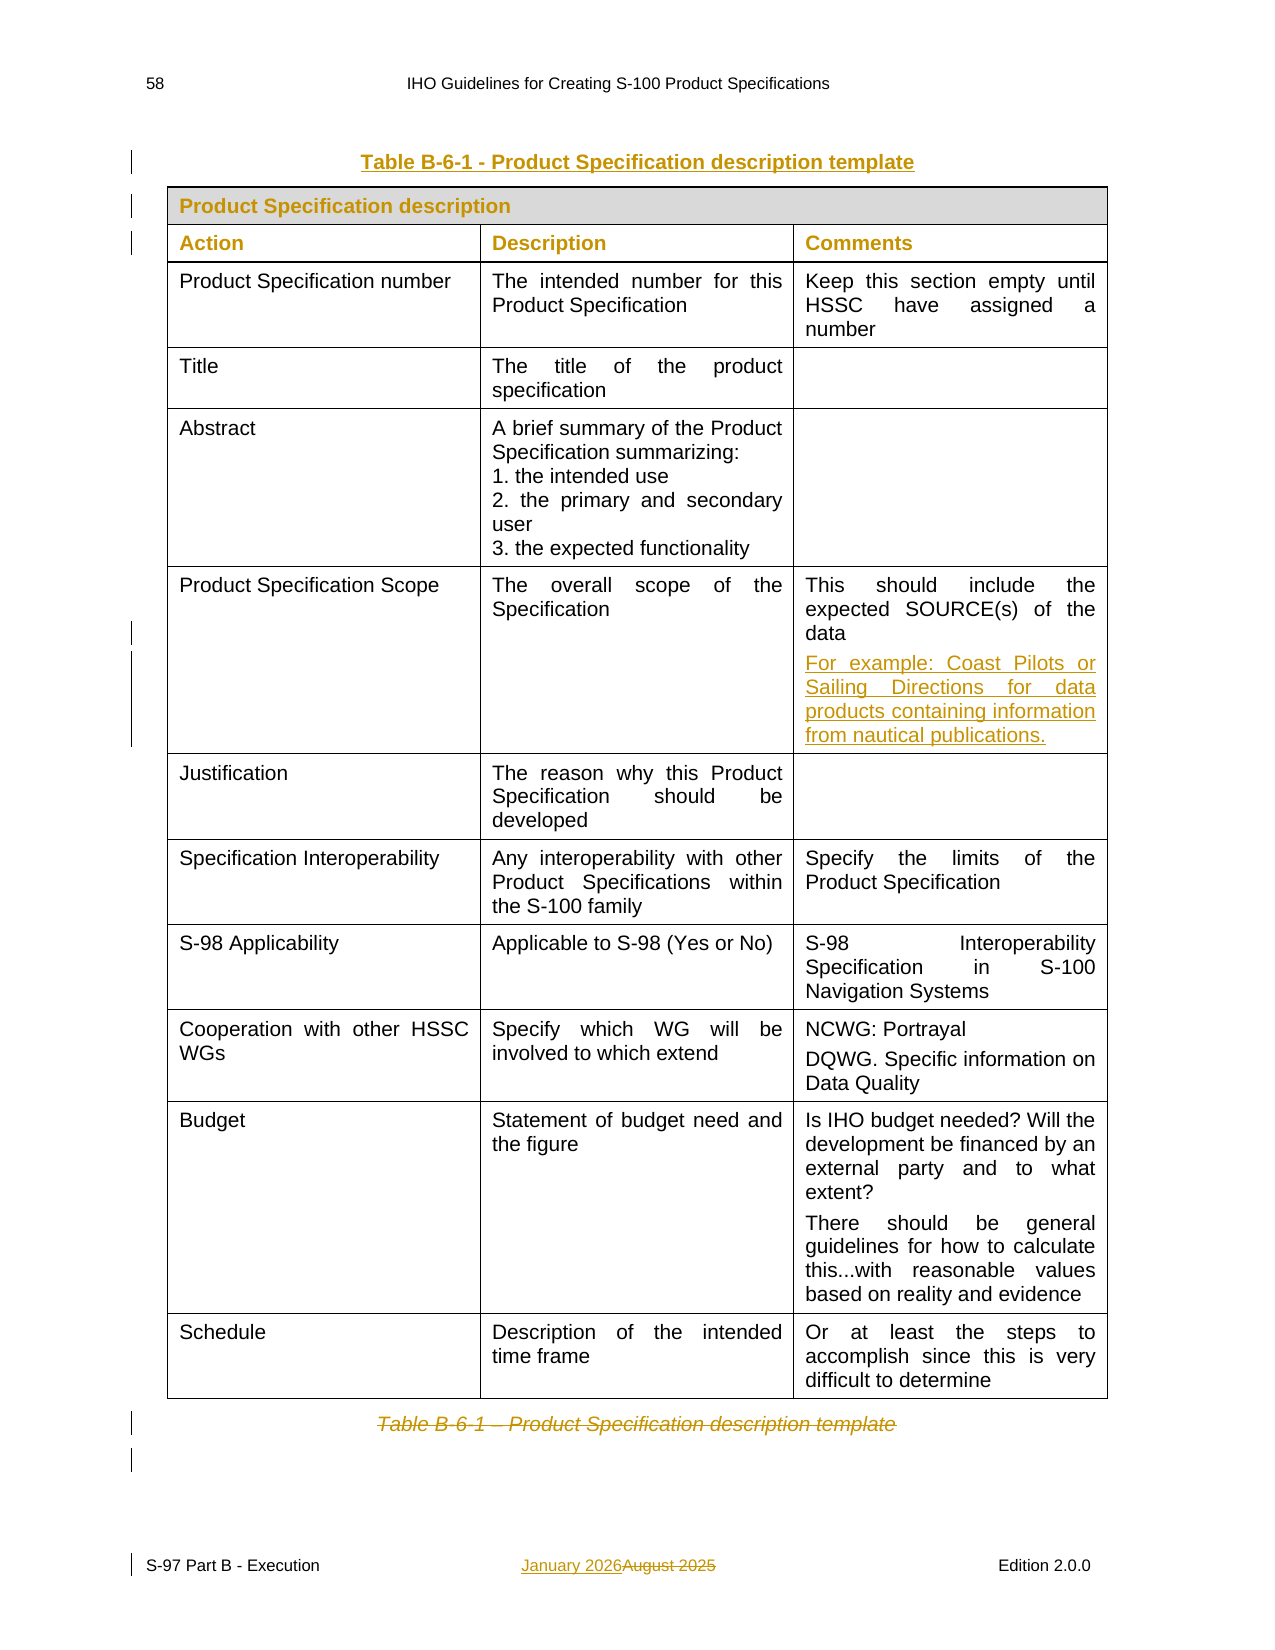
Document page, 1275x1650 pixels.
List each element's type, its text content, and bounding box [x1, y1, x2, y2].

table_cell Action [168, 225, 480, 261]
table_cell The reason why this Product Specification should be developed [481, 754, 793, 838]
table_cell Applicable to S-98 (Yes or No) [481, 925, 793, 1009]
table_cell The title of the product specification [481, 348, 793, 408]
table_cell Specify the limits of the Product Specification [794, 840, 1107, 924]
table_cell Any interoperability with other Product Specifications within the S-100 family [481, 840, 793, 924]
table_cell [794, 754, 1107, 838]
table_cell Comments [794, 225, 1107, 261]
table_cell NCWG: Portrayal DQWG. Specific information on Data Quality [794, 1010, 1107, 1101]
table_cell Is IHO budget needed? Will the development be financed by an external party and to what extent? There should be general guidelines for how to calculate this...with reasonable values based on reality and evidence [794, 1102, 1107, 1312]
table_cell Abstract [168, 409, 480, 566]
table_cell Cooperation with other HSSC WGs [168, 1010, 480, 1101]
table_cell The intended number for this Product Specification [481, 263, 793, 347]
table_cell Product Specification number [168, 263, 480, 347]
table_cell Or at least the steps to accomplish since this is very difficult to determine [794, 1314, 1107, 1398]
table_cell The overall scope of the Specification [481, 567, 793, 753]
table_cell Product Specification Scope [168, 567, 480, 753]
table_cell A brief summary of the Product Specification summarizing: 1. the intended use 2. the primary and secondary user 3. the expected functionality [481, 409, 793, 566]
table_cell Statement of budget need and the figure [481, 1102, 793, 1312]
table_cell Schedule [168, 1314, 480, 1398]
table_cell Description [481, 225, 793, 261]
table_cell [794, 409, 1107, 566]
table_cell Keep this section empty until HSSC have assigned a number [794, 263, 1107, 347]
table_cell [794, 348, 1107, 408]
table_cell Title [168, 348, 480, 408]
table_cell Budget [168, 1102, 480, 1312]
table_cell Specify which WG will be involved to which extend [481, 1010, 793, 1101]
table_cell Description of the intended time frame [481, 1314, 793, 1398]
table_header Product Specification description [168, 188, 1107, 224]
table_cell This should include the expected SOURCE(s) of the data [794, 567, 1107, 753]
table_cell S-98 Interoperability Specification in S-100 Navigation Systems [794, 925, 1107, 1009]
table_cell S-98 Applicability [168, 925, 480, 1009]
table_cell Justification [168, 754, 480, 838]
table_cell Specification Interoperability [168, 840, 480, 924]
